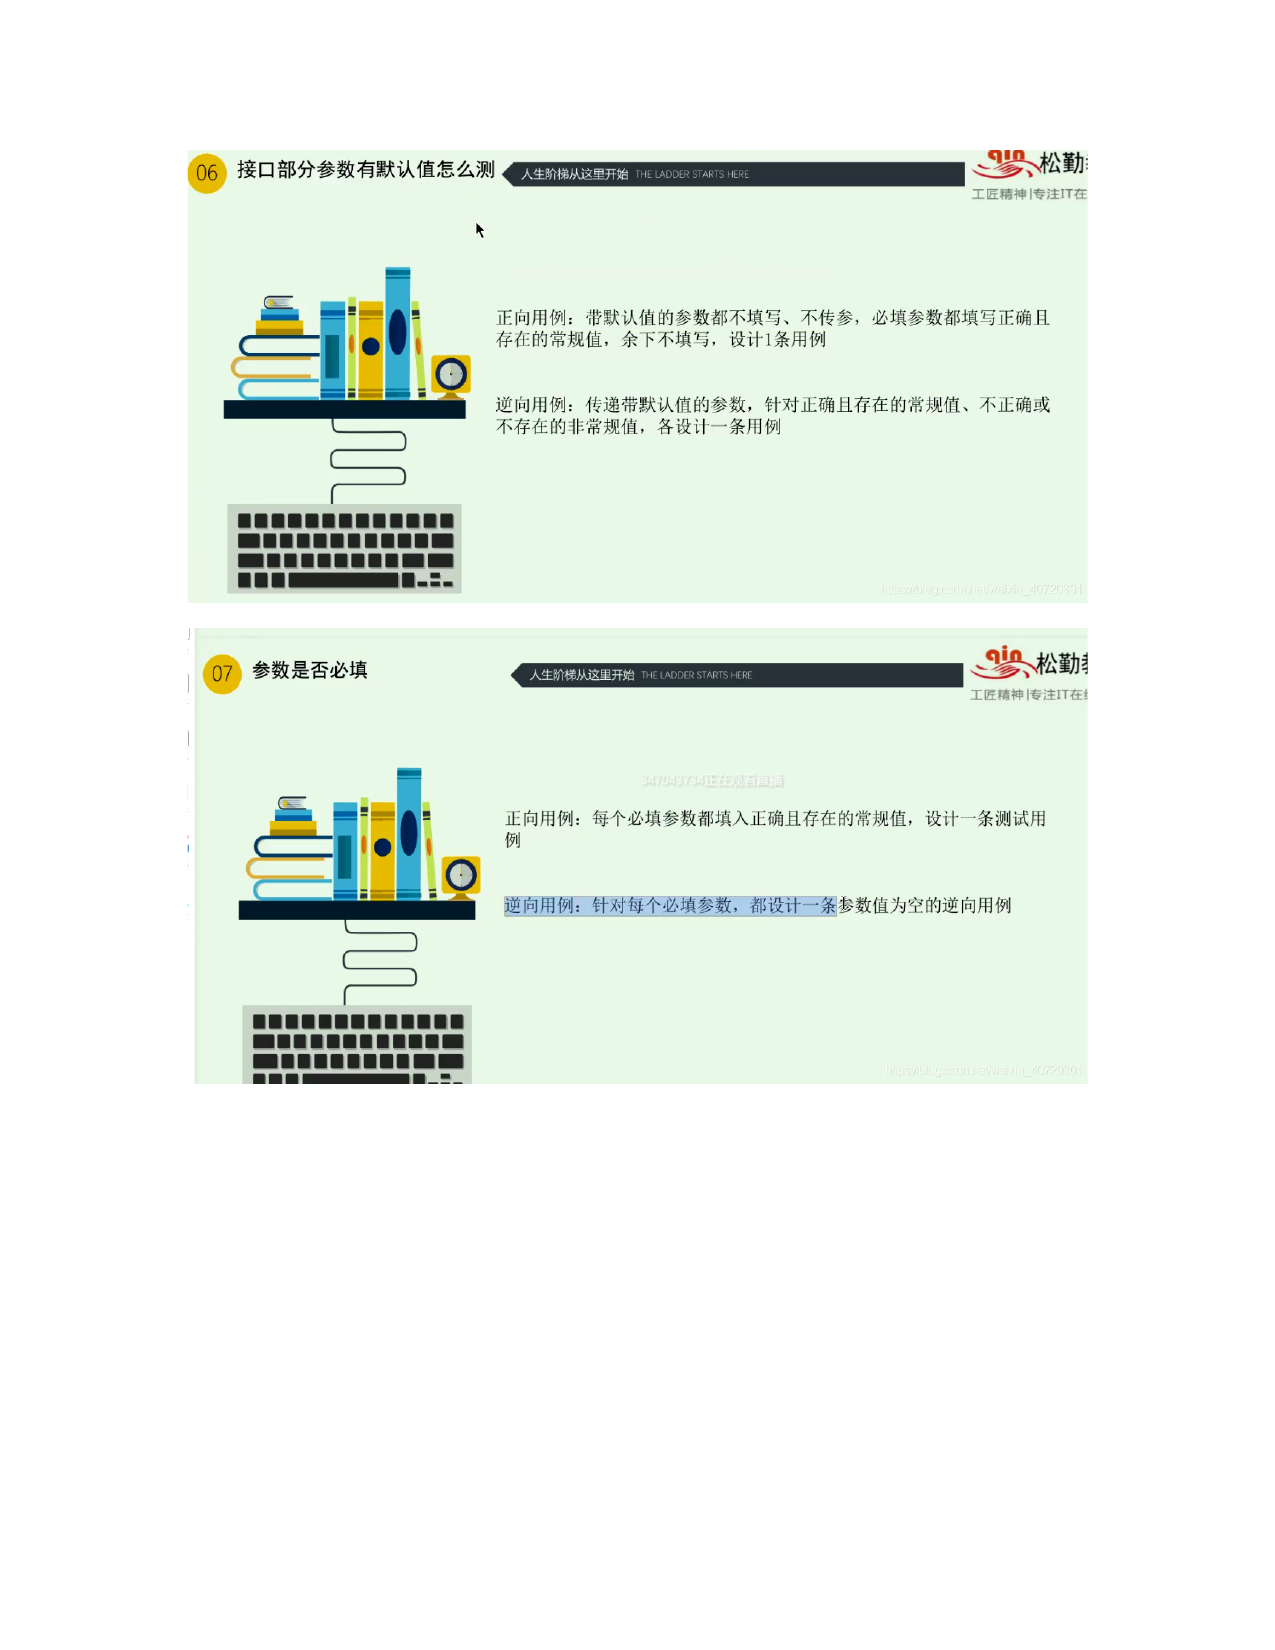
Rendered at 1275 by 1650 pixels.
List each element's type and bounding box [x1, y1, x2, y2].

picture [187, 150, 1088, 603]
picture [187, 628, 1088, 1084]
